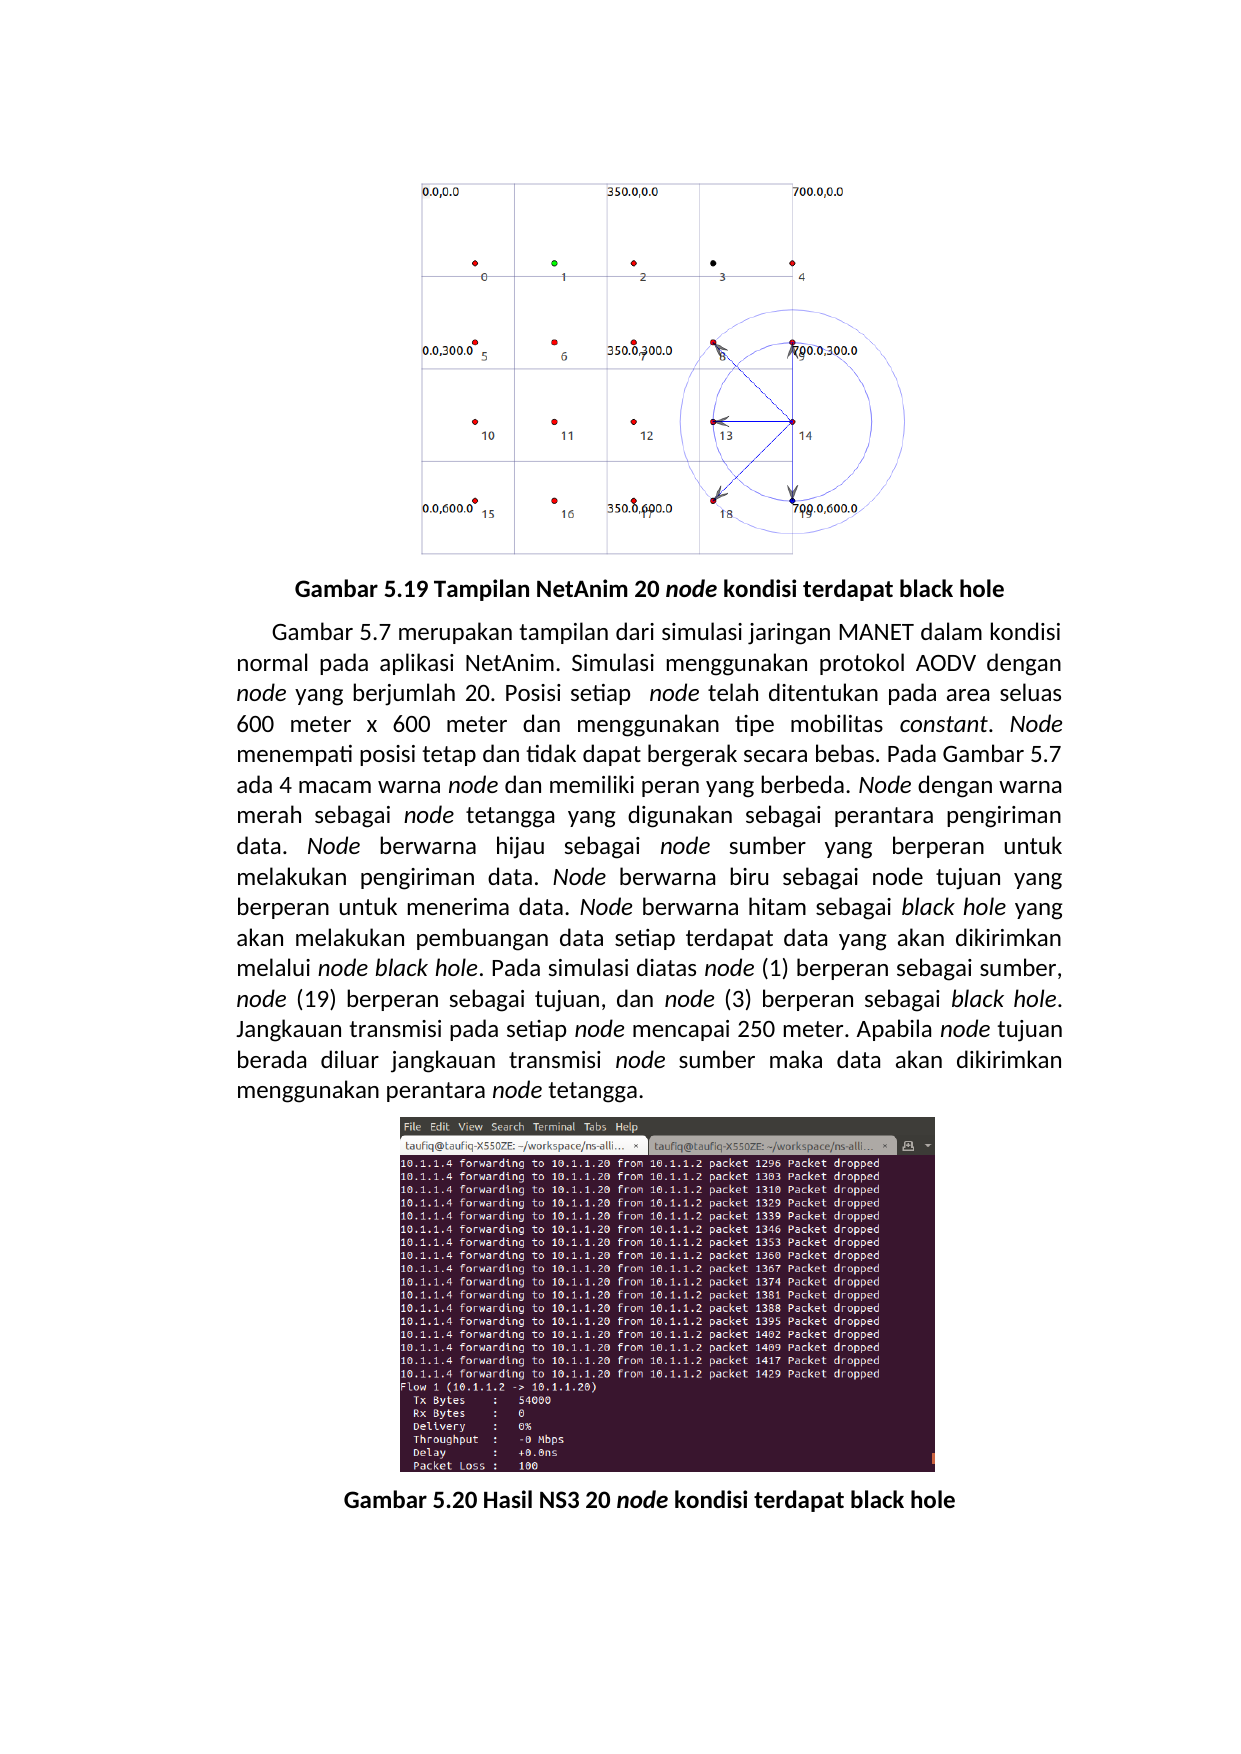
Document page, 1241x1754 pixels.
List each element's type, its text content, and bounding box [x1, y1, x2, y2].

text Gambar 5.7 merupakan tampilan dari simulasi jaringan MANET dalam kondisi normal pada aplikasi NetAnim. Simulasi menggunakan protokol AODV dengan node yang berjumlah 20. Posisi setiap node telah ditentukan pada area seluas 600 meter x 600 meter dan menggunakan tipe mobilitas constant. Node menempati posisi tetap dan tidak dapat bergerak secara bebas. Pada Gambar 5.7 ada 4 macam warna node dan memiliki peran yang berbeda. Node dengan warna merah sebagai node tetangga yang digunakan sebagai perantara pengiriman data. Node berwarna hijau sebagai node sumber yang berperan untuk melakukan pengiriman data. Node berwarna biru sebagai node tujuan yang berperan untuk menerima data. Node berwarna hitam sebagai black hole yang akan melakukan pembuangan data setiap terdapat data yang akan dikirimkan melalui node black hole. Pada simulasi diatas node (1) berperan sebagai sumber, node (19) berperan sebagai tujuan, dan node (3) berperan sebagai black hole. Jangkauan transmisi pada setiap node mencapai 250 meter. Apabila node tujuan berada diluar jangkauan transmisi node sumber maka data akan dikirimkan menggunakan perantara node tetangga. [236, 617, 1063, 1105]
picture [415, 177, 919, 561]
picture [400, 1117, 935, 1472]
